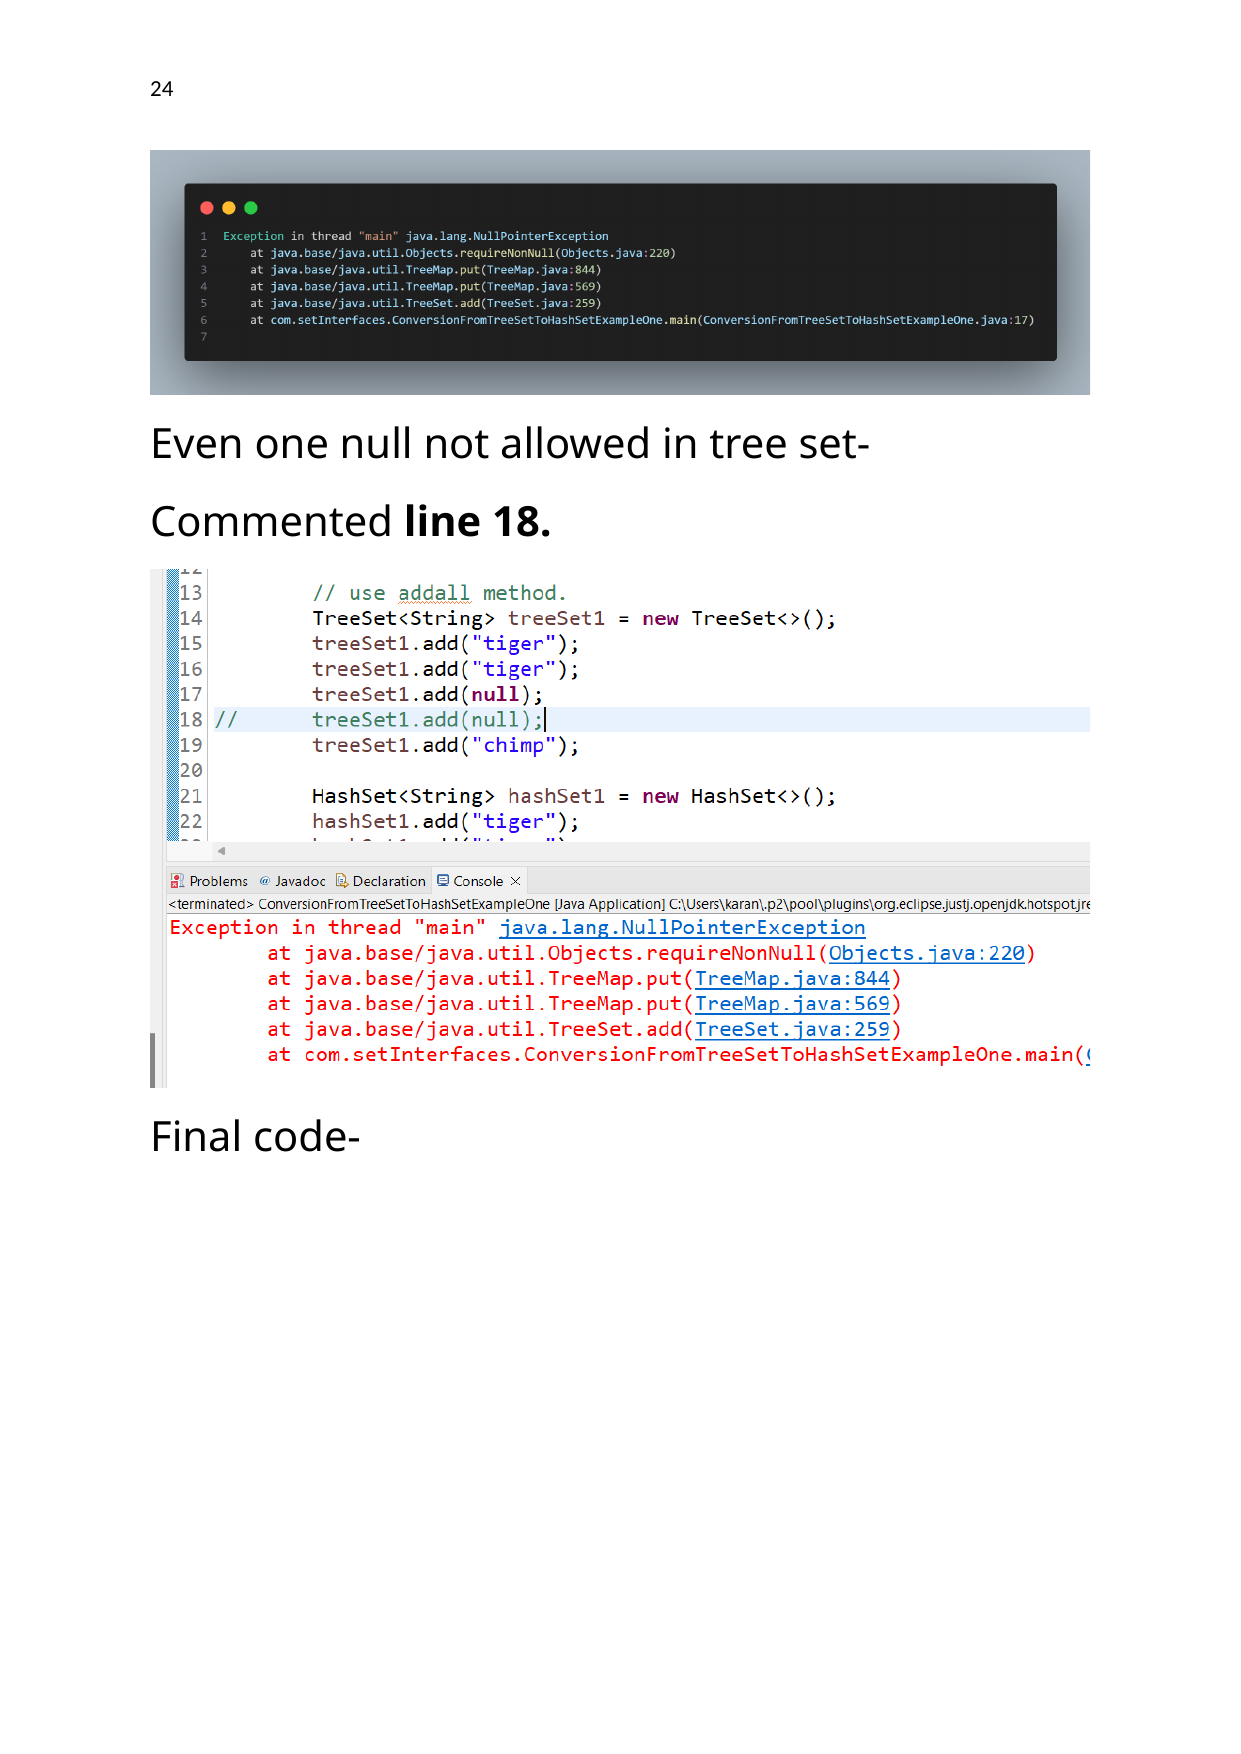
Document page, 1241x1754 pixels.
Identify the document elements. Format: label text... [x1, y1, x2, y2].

text Even one null not allowed in tree set- [150, 414, 1090, 471]
text Final code- [150, 1107, 1090, 1164]
text Commented line 18. [150, 492, 1090, 548]
picture [150, 569, 1091, 1088]
picture [150, 150, 1091, 395]
